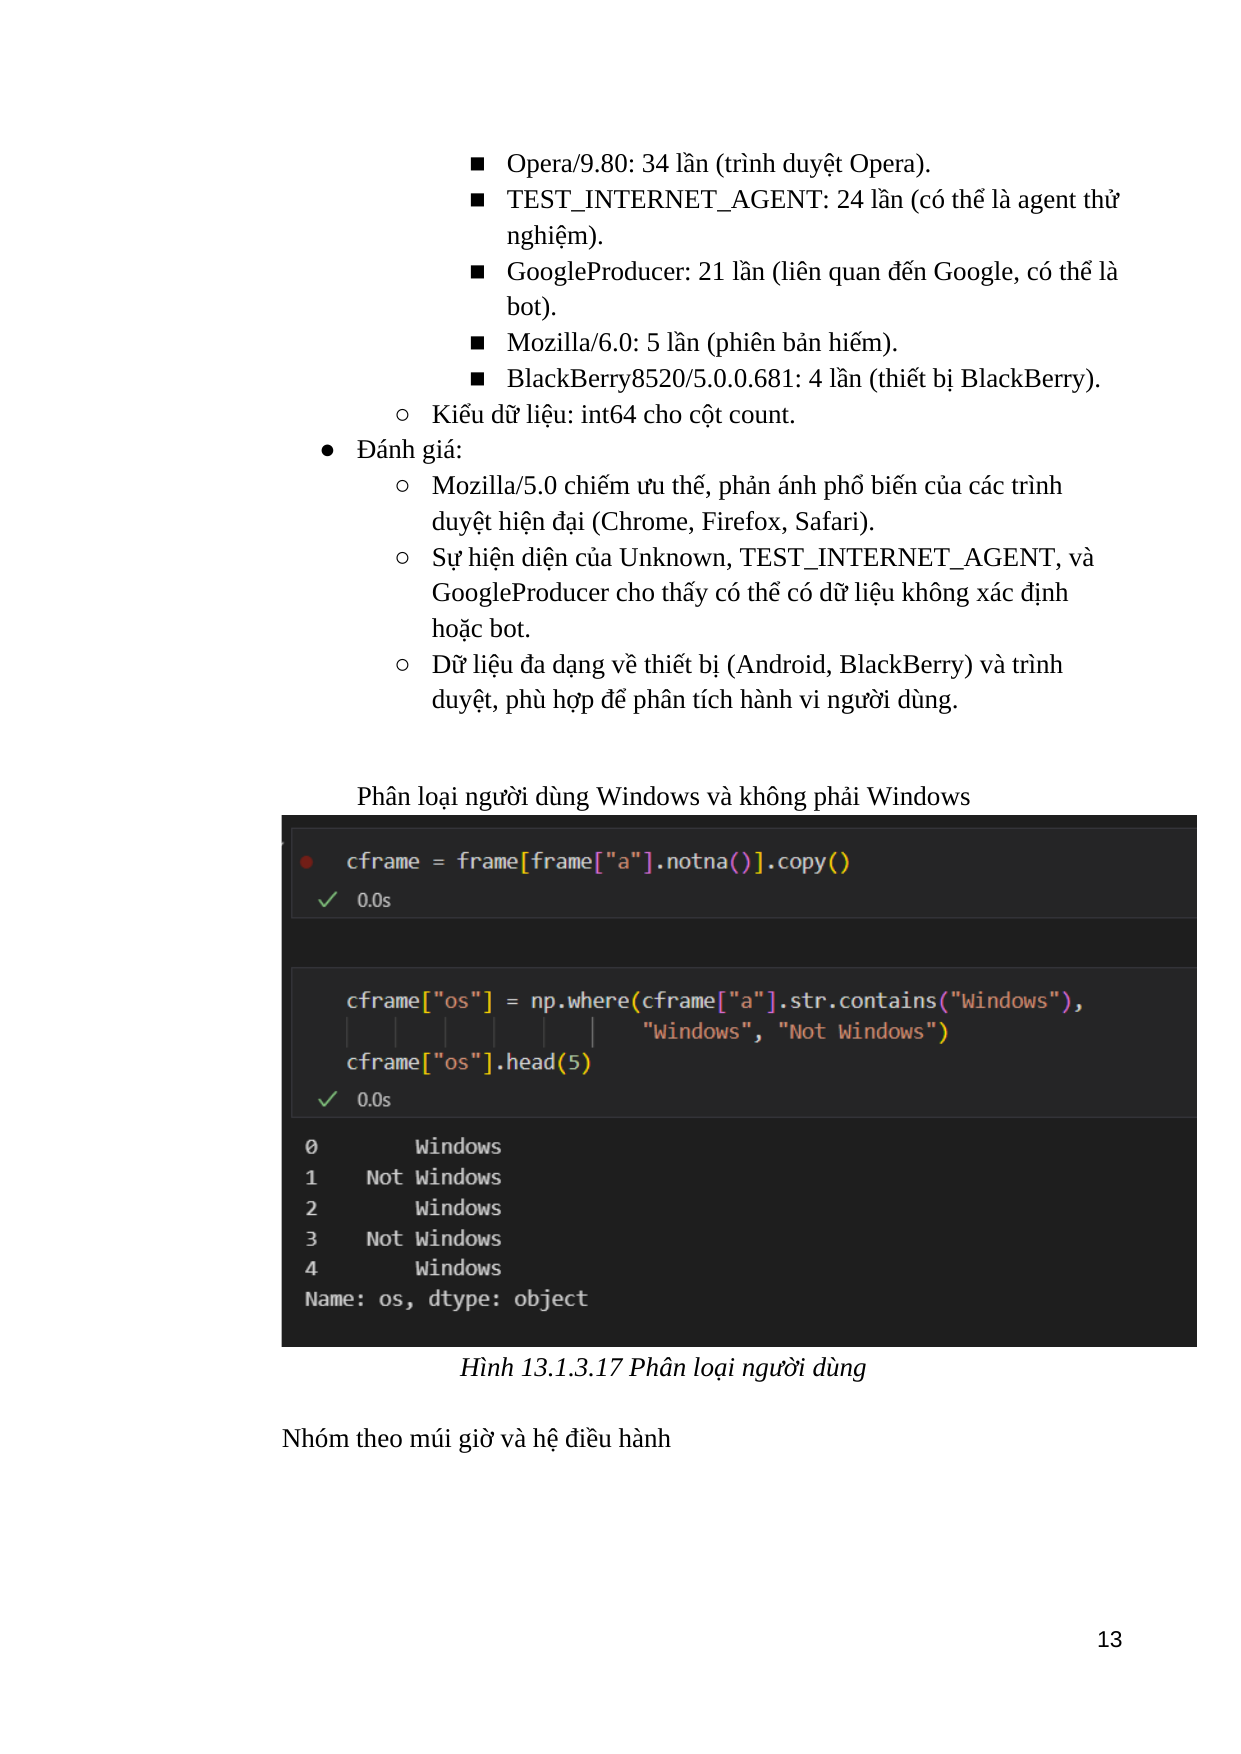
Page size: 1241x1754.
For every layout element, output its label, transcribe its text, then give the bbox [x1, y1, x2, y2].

text Hình 13.1.3.17 Phân loại người dùng [207, 1351, 1122, 1382]
list Đánh giá: [319, 433, 1122, 464]
list BlackBerry8520/5.0.0.681: 4 lần (thiết bị BlackBerry). [469, 362, 1122, 393]
text Phân loại người dùng Windows và không phải Windows [282, 780, 1122, 811]
list Dữ liệu đa dạng về thiết bị (Android, BlackBerry) và trình duyệt, phù hợp để phân tích hành vi người dùng. [394, 648, 1122, 715]
list Kiểu dữ liệu: int64 cho cột count. [394, 398, 1122, 429]
list GoogleProducer: 21 lần (liên quan đến Google, có thể là bot). [469, 255, 1122, 322]
list Opera/9.80: 34 lần (trình duyệt Opera). [469, 148, 1122, 179]
list Mozilla/5.0 chiếm ưu thế, phản ánh phổ biến của các trình duyệt hiện đại (Chrome, Firefox, Safari). [394, 469, 1122, 536]
picture [281, 815, 1197, 1347]
list TEST_INTERNET_AGENT: 24 lần (có thể là agent thử nghiệm). [469, 183, 1122, 250]
list Mozilla/6.0: 5 lần (phiên bản hiếm). [469, 326, 1122, 357]
list Sự hiện diện của Unknown, TEST_INTERNET_AGENT, và GoogleProducer cho thấy có thể có dữ liệu không xác định hoặc bot. [394, 541, 1122, 643]
text Nhóm theo múi giờ và hệ điều hành [207, 1422, 1122, 1453]
